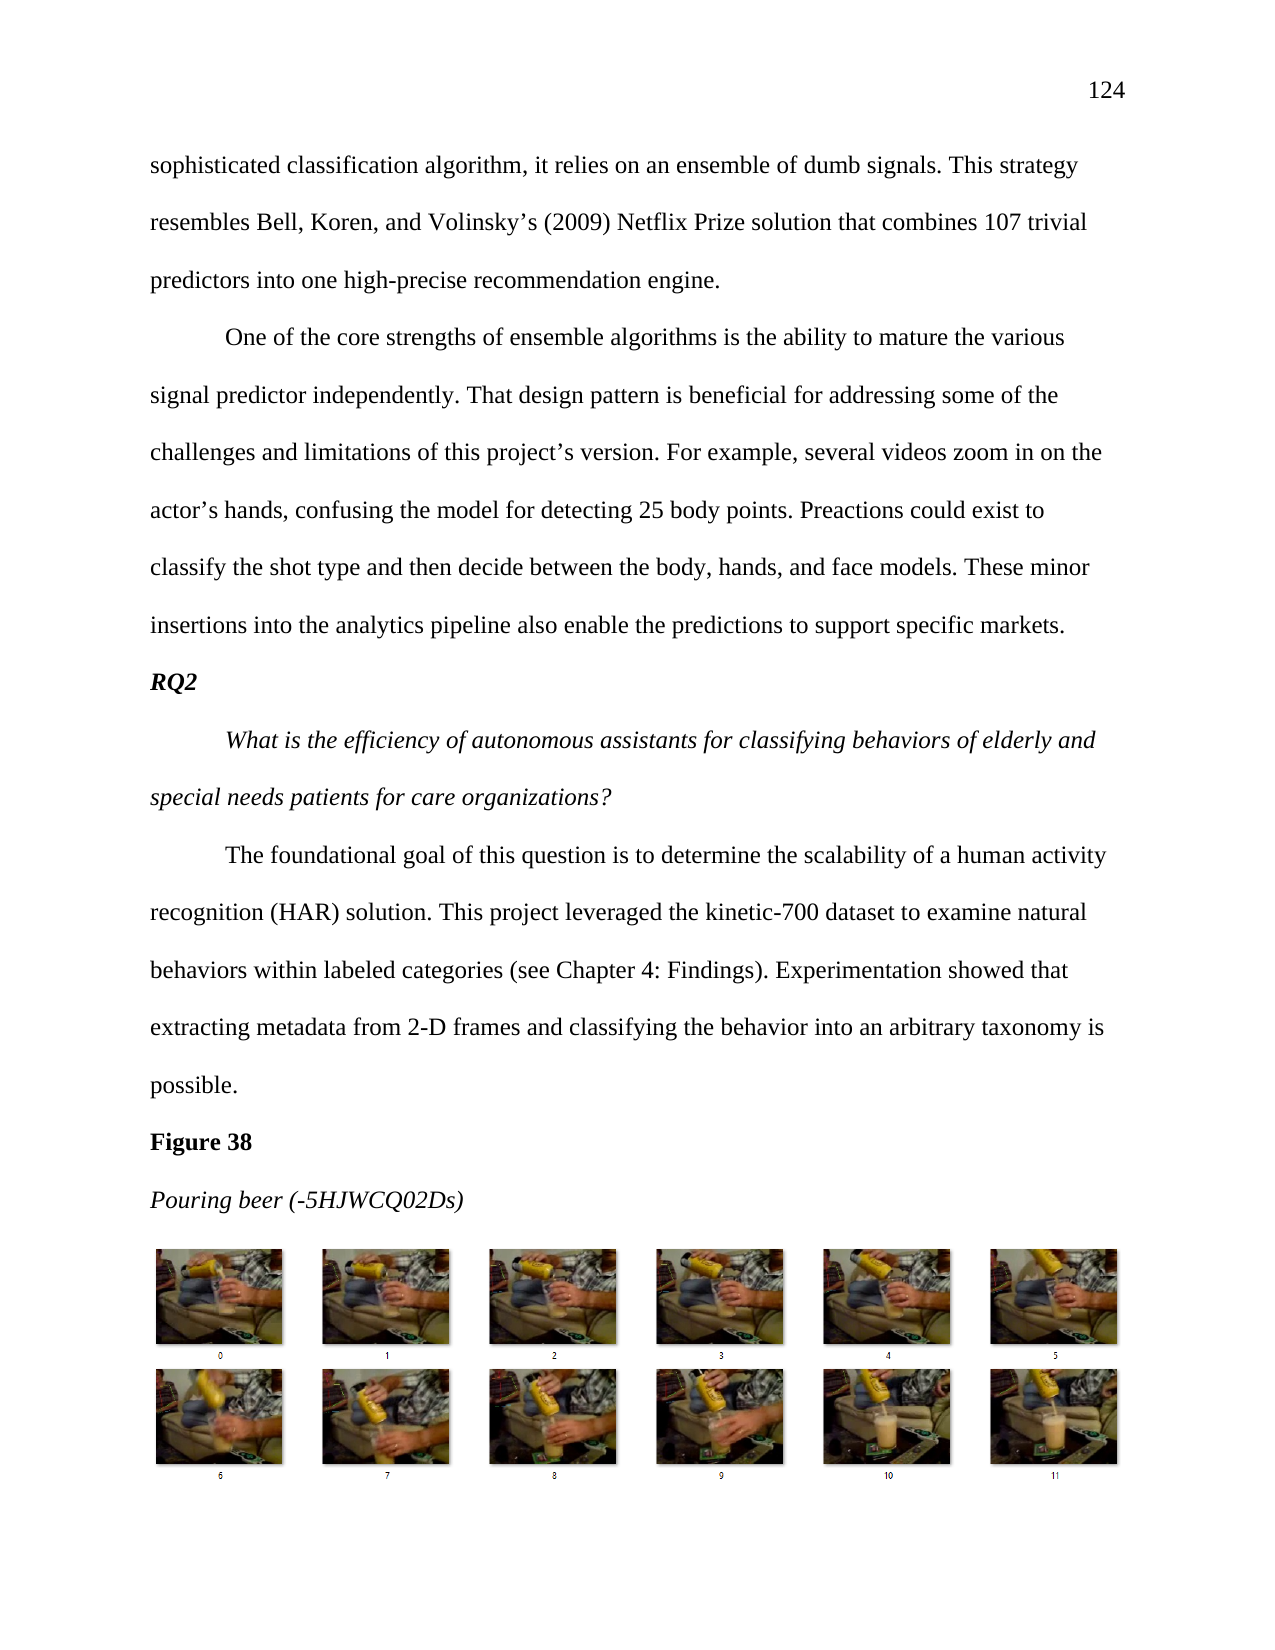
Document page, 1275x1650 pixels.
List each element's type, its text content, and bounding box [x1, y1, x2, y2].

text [150, 150, 1125, 294]
text What is the efficiency of autonomous assistants for classifying behaviors of elderly and special needs patients for care organizations? [150, 725, 1125, 811]
subtitle RQ2 [150, 667, 1125, 696]
text The foundational goal of this question is to determine the scalability of a human activity recognition (HAR) solution. This project leveraged the kinetic-700 dataset to examine natural behaviors within labeled categories (see Chapter 4: Findings). Experimentation showed that extracting metadata from 2-D frames and classifying the behavior into an arbitrary taxonomy is possible. [150, 840, 1125, 1099]
text One of the core strengths of ensemble algorithms is the ability to mature the various signal predictor independently. That design pattern is beneficial for addressing some of the challenges and limitations of this project’s version. For example, several videos zoom in on the actor’s hands, confusing the model for detecting 25 body points. Preactions could exist to classify the shot type and then decide between the body, hands, and face models. These minor insertions into the analytics pipeline also enable the predictions to support specific markets. [150, 322, 1125, 639]
picture [150, 1242, 1124, 1483]
